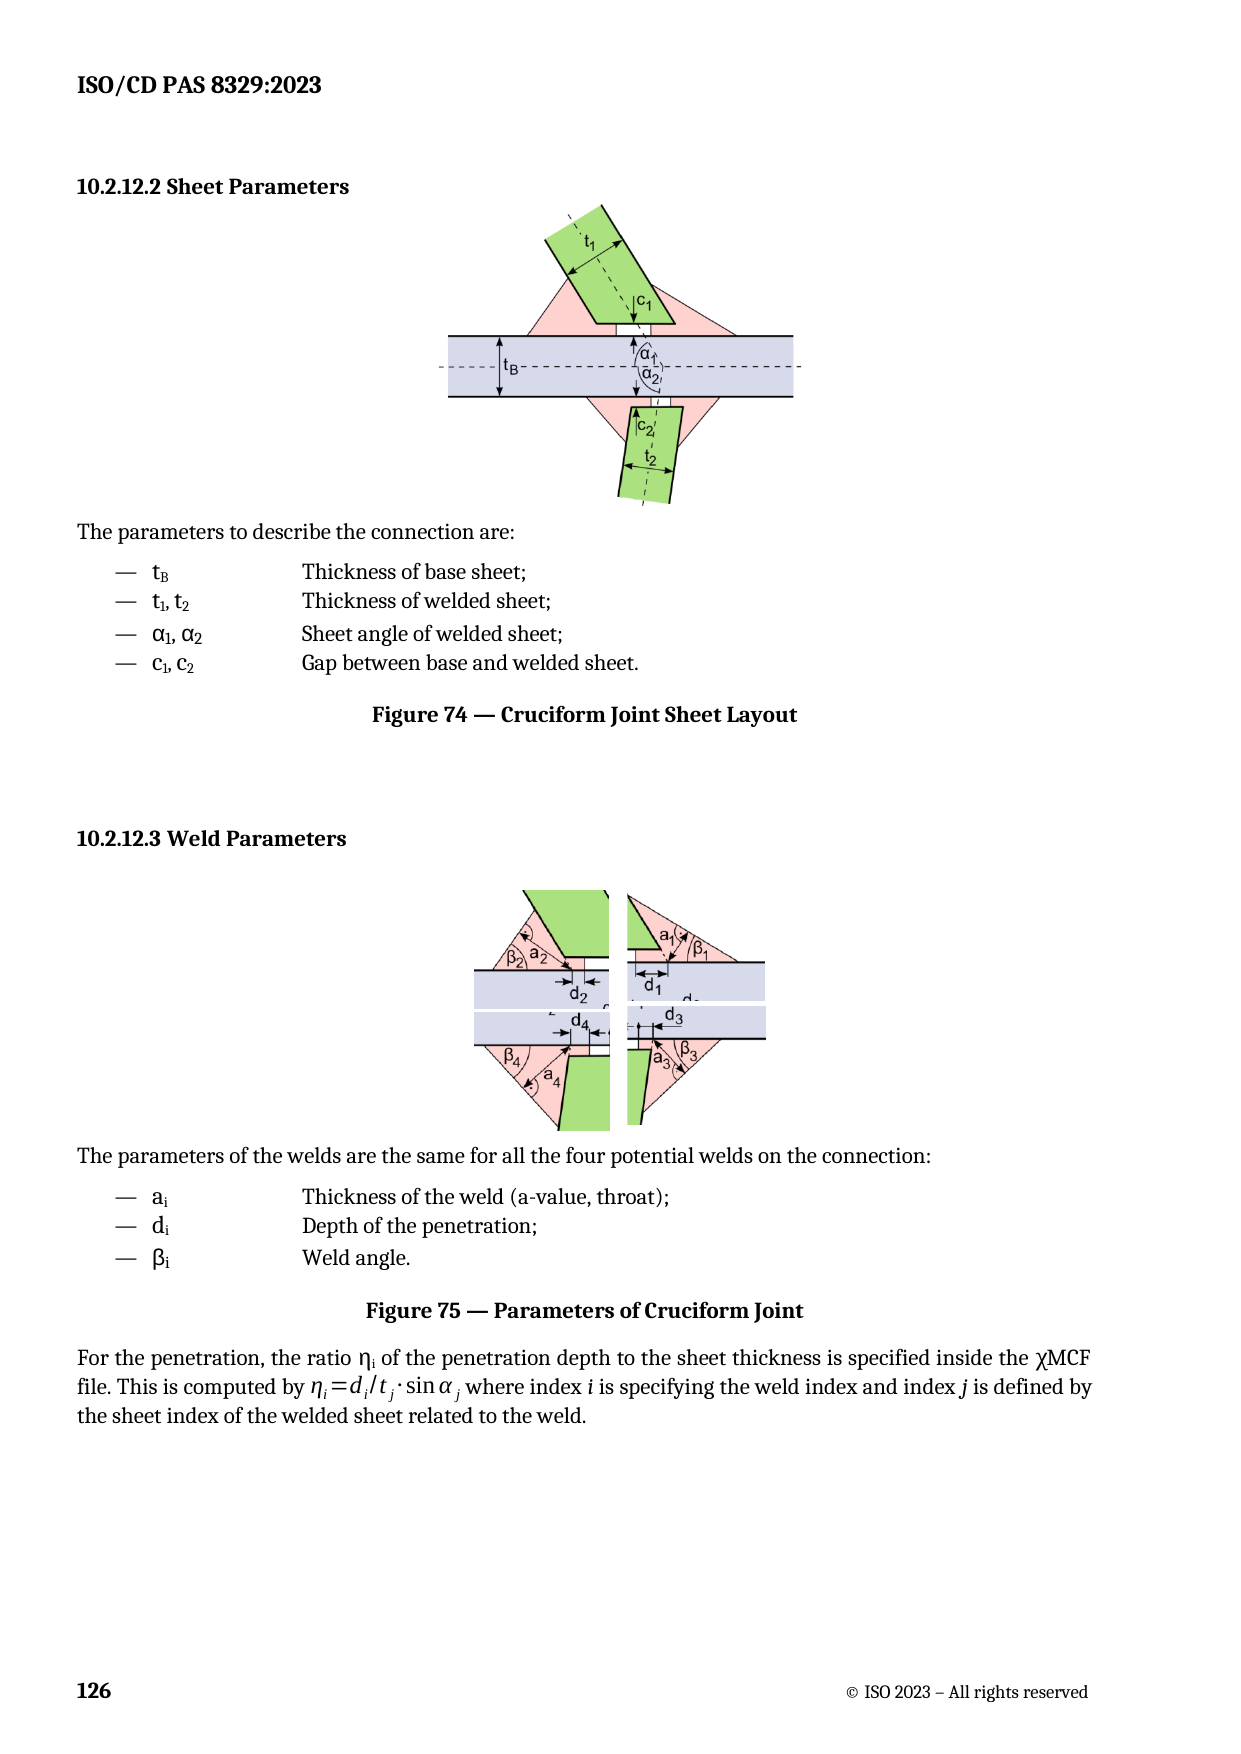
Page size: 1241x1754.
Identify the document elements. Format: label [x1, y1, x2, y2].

picture [474, 890, 609, 1009]
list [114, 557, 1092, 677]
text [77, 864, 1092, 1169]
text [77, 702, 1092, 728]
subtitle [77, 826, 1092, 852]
picture [627, 1006, 766, 1125]
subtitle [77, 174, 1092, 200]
picture [627, 882, 765, 1001]
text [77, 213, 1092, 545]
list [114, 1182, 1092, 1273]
picture [474, 1012, 610, 1131]
picture [438, 204, 802, 506]
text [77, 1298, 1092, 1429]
